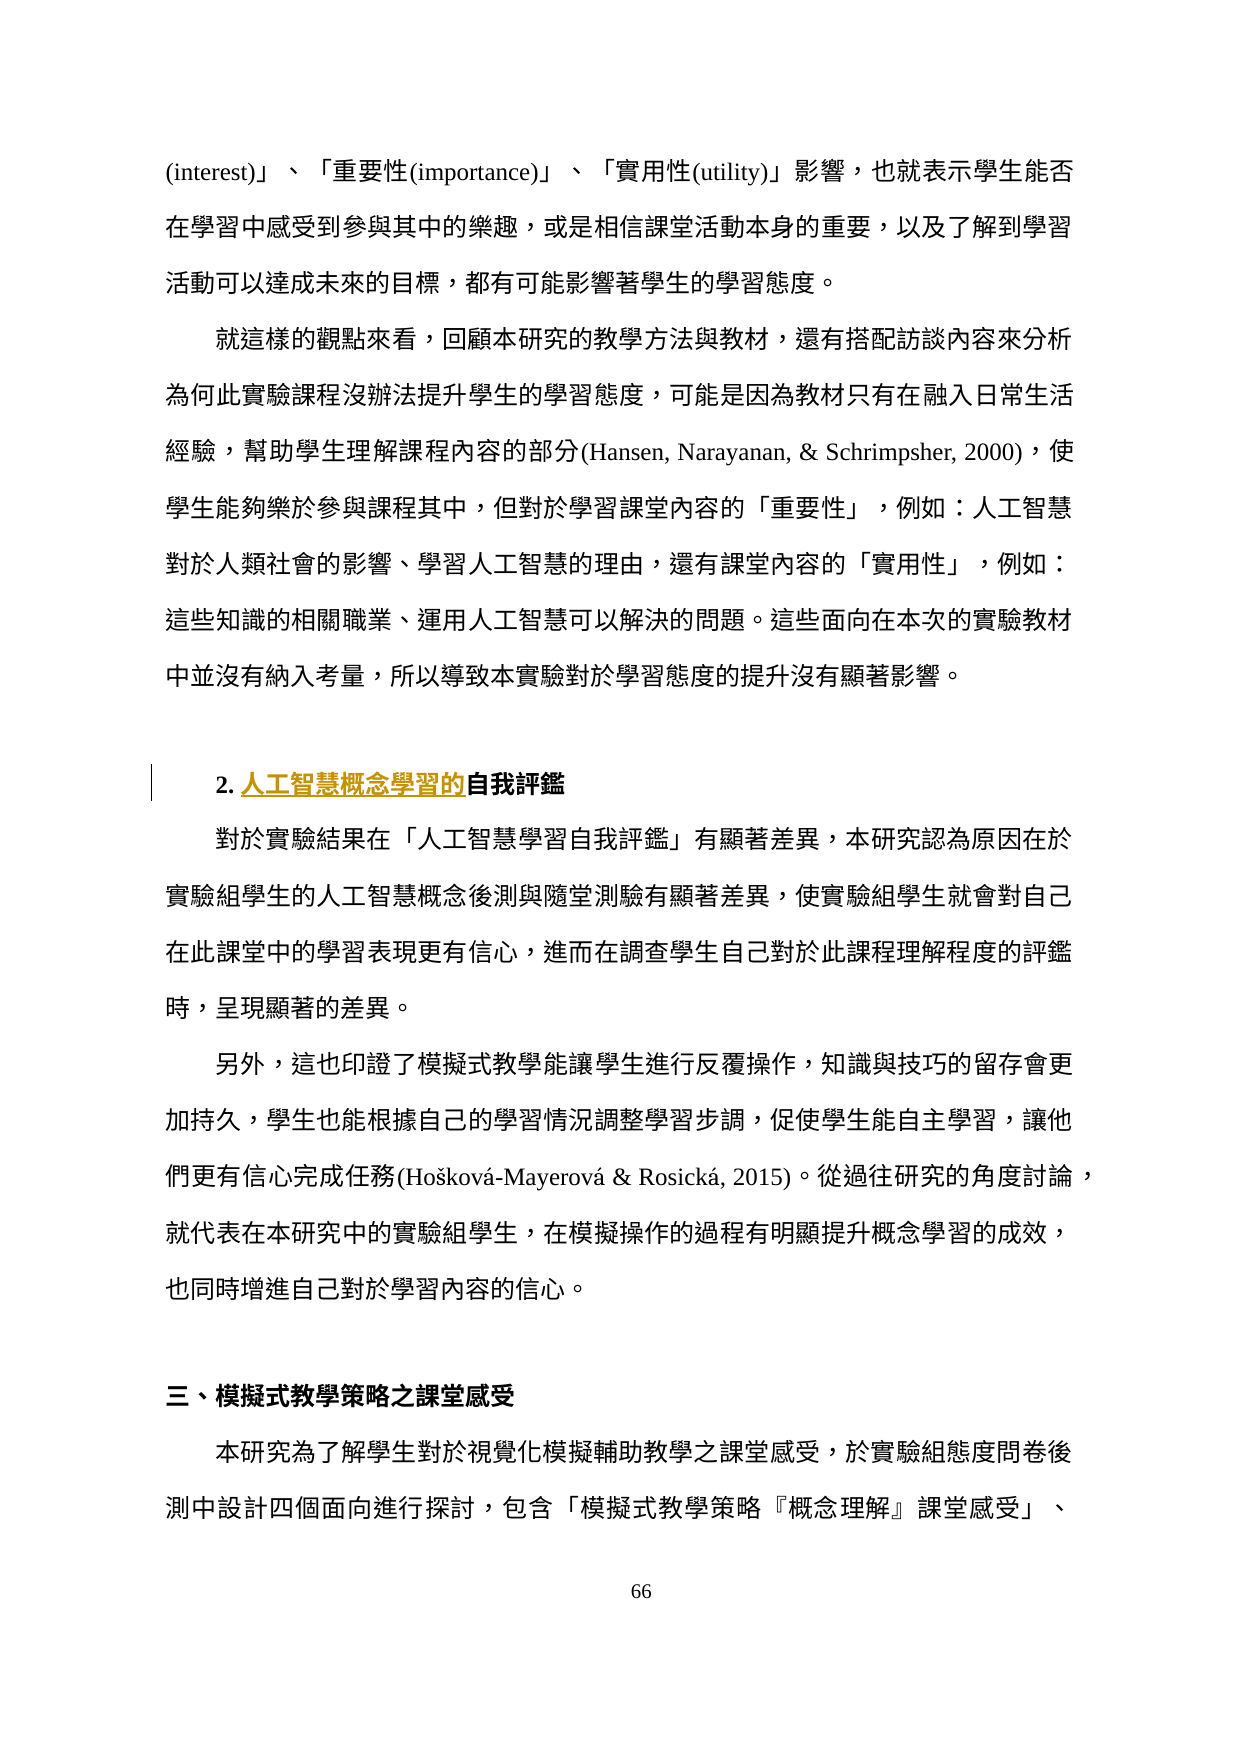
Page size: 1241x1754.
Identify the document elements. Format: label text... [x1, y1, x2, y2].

text 另外，這也印證了模擬式教學能讓學生進行反覆操作，知識與技巧的留存會更加持久，學生也能根據自己的學習情況調整學習步調，促使學生能自主學習，讓他們更有信心完成任務(Hošková-Mayerová & Rosická, 2015)。從過往研究的角度討論，就代表在本研究中的實驗組學生，在模擬操作的過程有明顯提升概念學習的成效，也同時增進自己對於學習內容的信心。 [165, 1044, 1075, 1306]
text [165, 1432, 1075, 1526]
text 對於實驗結果在「人工智慧學習自我評鑑」有顯著差異，本研究認為原因在於實驗組學生的人工智慧概念後測與隨堂測驗有顯著差異，使實驗組學生就會對自己在此課堂中的學習表現更有信心，進而在調查學生自己對於此課程理解程度的評鑑時，呈現顯著的差異。 [165, 819, 1075, 1026]
text 三、模擬式教學策略之課堂感受 [165, 1376, 1075, 1414]
text 就這樣的觀點來看，回顧本研究的教學方法與教材，還有搭配訪談內容來分析為何此實驗課程沒辦法提升學生的學習態度，可能是因為教材只有在融入日常生活經驗，幫助學生理解課程內容的部分(Hansen, Narayanan, & Schrimpsher, 2000)，使學生能夠樂於參與課程其中，但對於學習課堂內容的「重要性」，例如：人工智慧對於人類社會的影響、學習人工智慧的理由，還有課堂內容的「實用性」，例如：這些知識的相關職業、運用人工智慧可以解決的問題。這些面向在本次的實驗教材中並沒有納入考量，所以導致本實驗對於學習態度的提升沒有顯著影響。 [165, 319, 1075, 694]
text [165, 151, 1075, 301]
text 2. 自我評鑑 [165, 764, 1075, 801]
